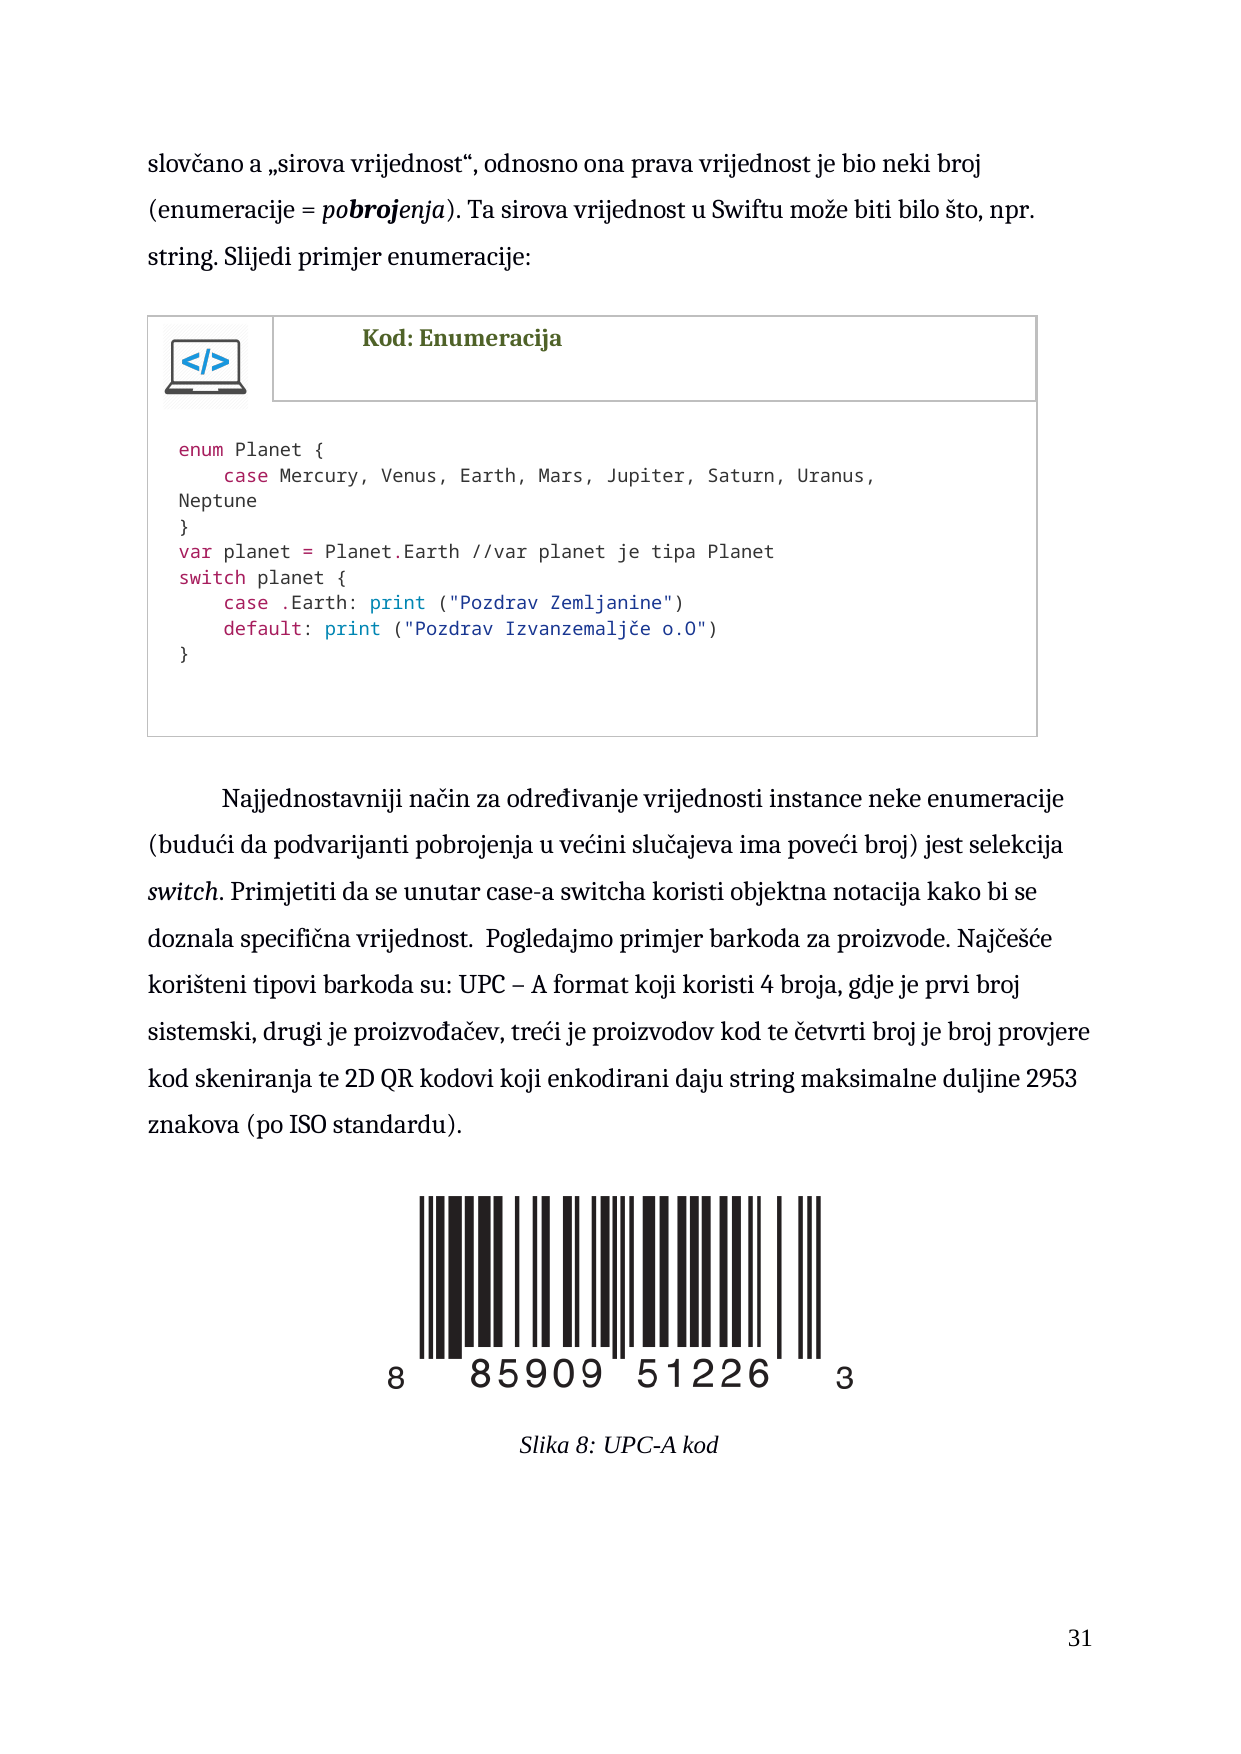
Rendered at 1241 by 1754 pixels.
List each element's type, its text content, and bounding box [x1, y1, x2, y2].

picture [375, 1184, 865, 1418]
picture [162, 323, 249, 410]
text Slika 8: UPC-A kod [148, 1430, 1093, 1459]
text Najjednostavniji način za određivanje vrijednosti instance neke enumeracije (budući da podvarijanti pobrojenja u većini slučajeva ima poveći broj) jest selekcija switch. Primjetiti da se unutar case-a switcha koristi objektna notacija kako bi se doznala specifična vrijednost. Pogledajmo primjer barkoda za proizvode. Najčešće korišteni tipovi barkoda su: UPC – A format koji koristi 4 broja, gdje je prvi broj sistemski, drugi je proizvođačev, treći je proizvodov kod te četvrti broj je broj provjere kod skeniranja te 2D QR kodovi koji enkodirani daju string maksimalne duljine 2953 znakova (po ISO standardu). [148, 783, 1093, 1141]
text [148, 148, 1093, 272]
